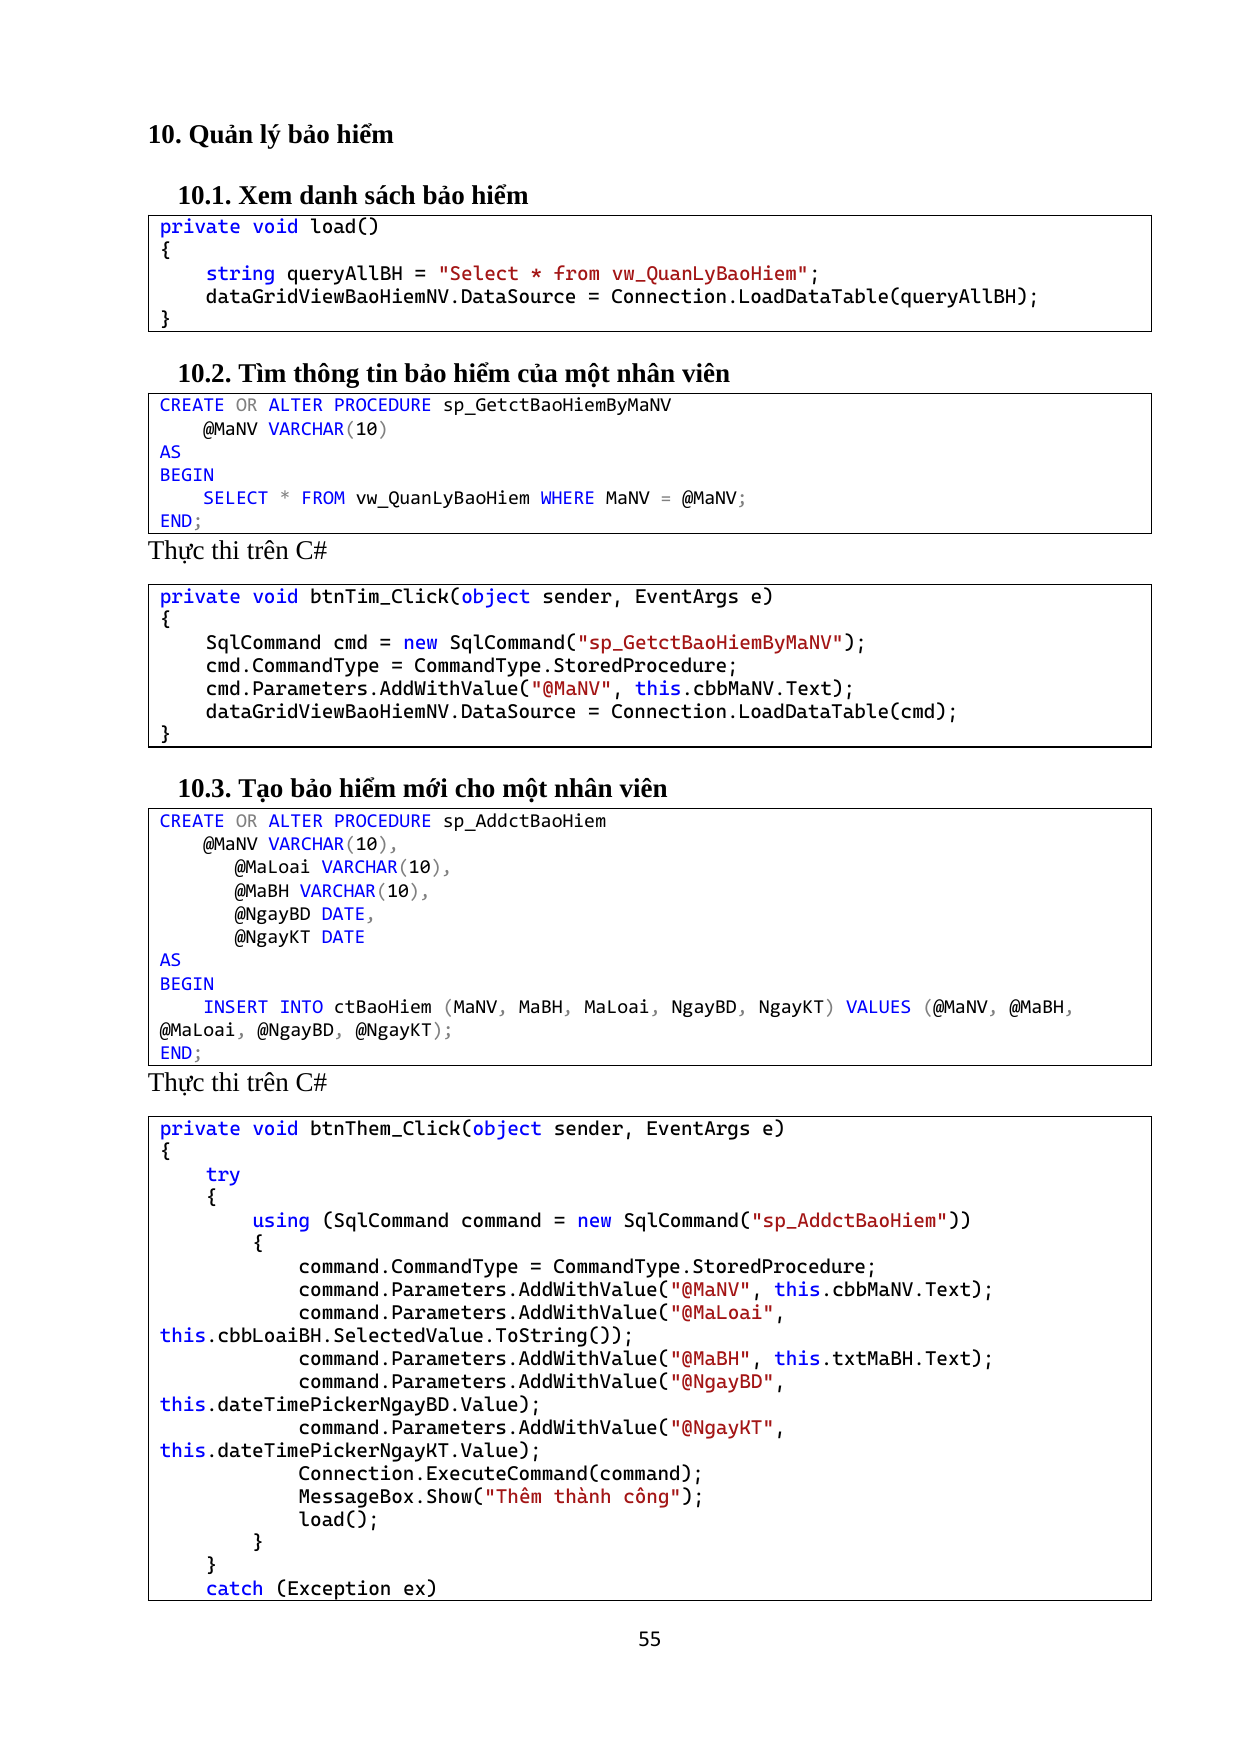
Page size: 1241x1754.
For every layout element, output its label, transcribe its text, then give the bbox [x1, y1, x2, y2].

text Thực thi trên C# [148, 1066, 1152, 1097]
text Thực thi trên C# [148, 534, 1152, 565]
table_header CREATE OR ALTER PROCEDURE sp_GetctBaoHiemByMaNV @MaNV VARCHAR(10) AS BEGIN SELECT * FROM vw_QuanLyBaoHiem WHERE MaNV = @MaNV; END; [149, 394, 1151, 533]
subtitle 10.2. Tìm thông tin bảo hiểm của một nhân viên [148, 357, 1152, 388]
subtitle 10. Quản lý bảo hiểm [148, 118, 1152, 149]
subtitle 10.3. Tạo bảo hiểm mới cho một nhân viên [148, 772, 1152, 803]
subtitle 10.1. Xem danh sách bảo hiểm [148, 179, 1152, 210]
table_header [149, 1117, 1151, 1600]
table_header CREATE OR ALTER PROCEDURE sp_AddctBaoHiem @MaNV VARCHAR(10), @MaLoai VARCHAR(10), @MaBH VARCHAR(10), @NgayBD DATE, @NgayKT DATE AS BEGIN INSERT INTO ctBaoHiem (MaNV, MaBH, MaLoai, NgayBD, NgayKT) VALUES (@MaNV, @MaBH, @MaLoai, @NgayBD, @NgayKT); END; [149, 809, 1151, 1065]
table_header private void btnTim_Click(object sender, EventArgs e) { SqlCommand cmd = new SqlCommand("sp_GetctBaoHiemByMaNV"); cmd.CommandType = CommandType.StoredProcedure; cmd.Parameters.AddWithValue("@MaNV", this.cbbMaNV.Text); dataGridViewBaoHiemNV.DataSource = Connection.LoadDataTable(cmd); } [149, 585, 1151, 746]
table_header private void load() { string queryAllBH = "Select * from vw_QuanLyBaoHiem"; dataGridViewBaoHiemNV.DataSource = Connection.LoadDataTable(queryAllBH); } [149, 216, 1151, 331]
